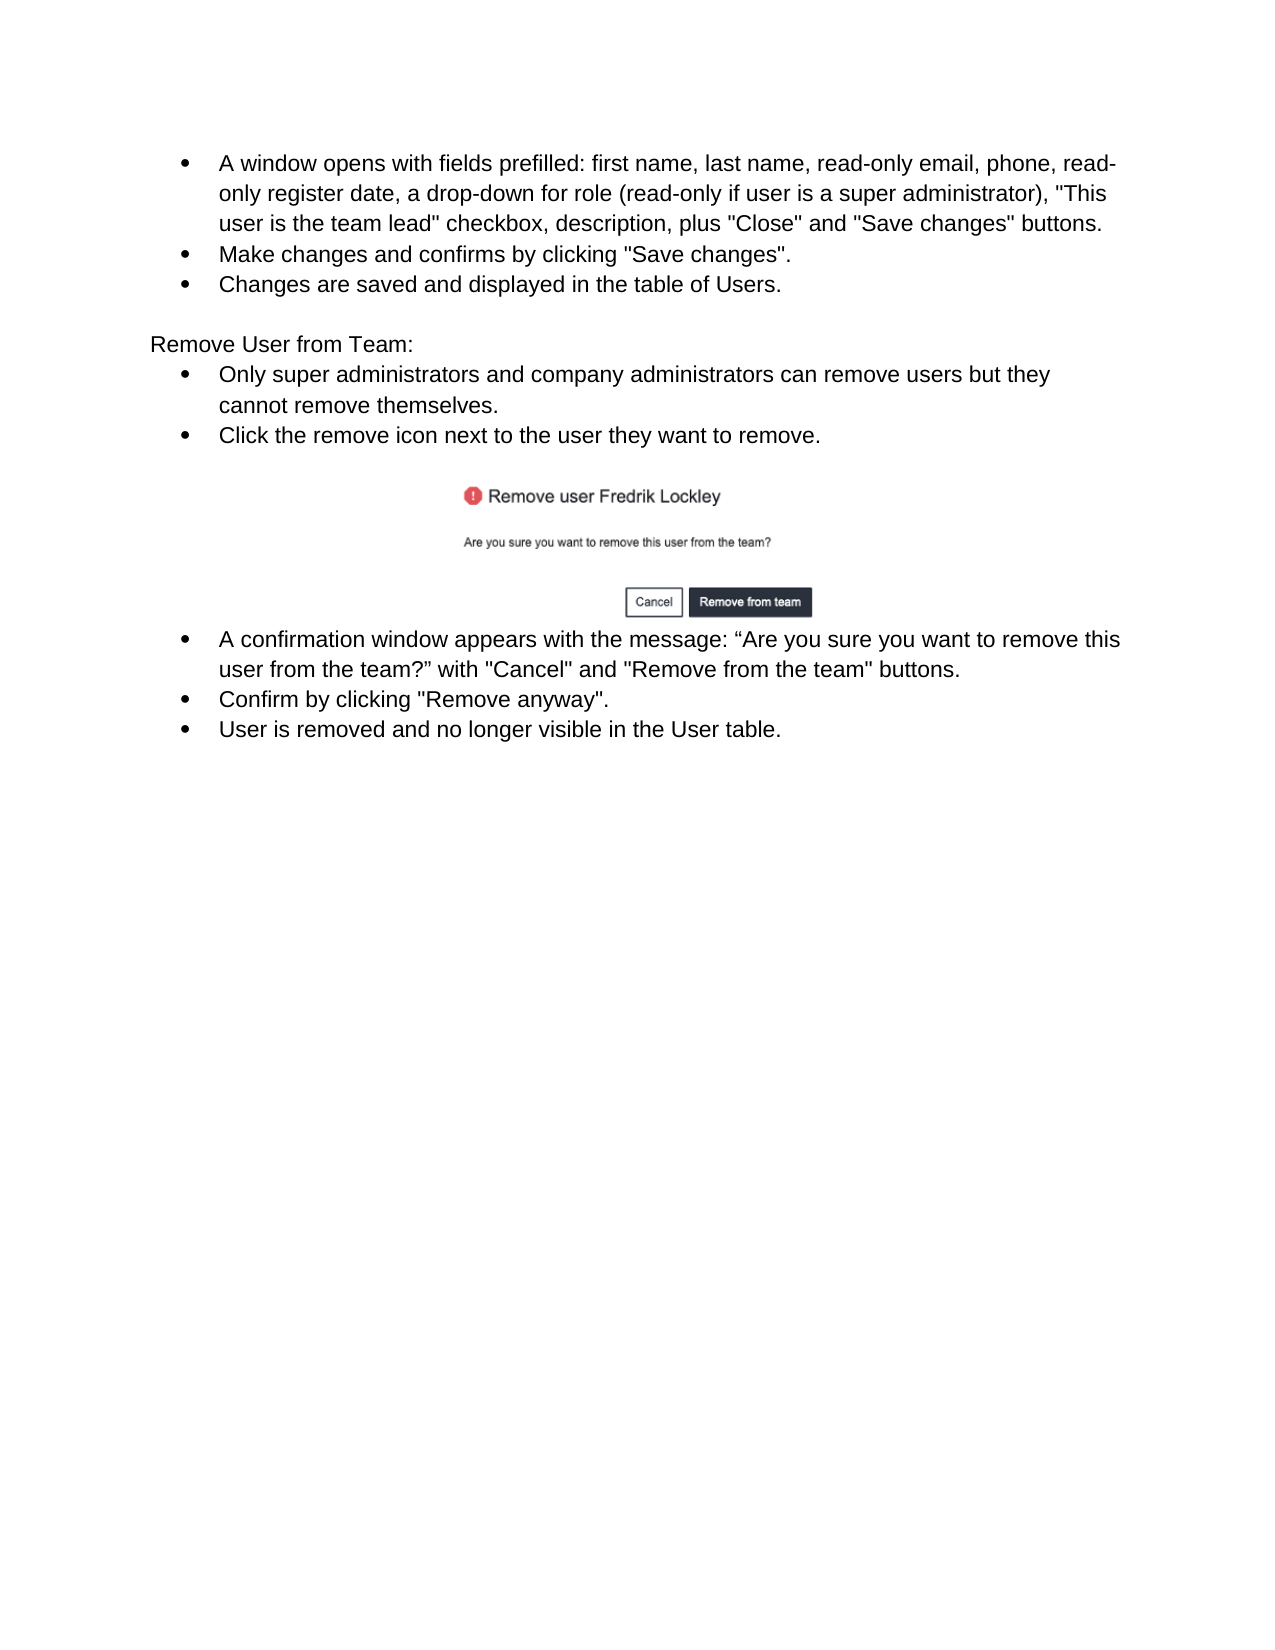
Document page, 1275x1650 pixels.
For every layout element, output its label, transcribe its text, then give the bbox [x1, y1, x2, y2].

list Confirm by clicking "Remove anyway". [181, 686, 1125, 712]
list A window opens with fields prefilled: first name, last name, read-only email, phone, read-only register date, a drop-down for role (read-only if user is a super administrator), "This user is the team lead" checkbox, description, plus "Close" and "Save changes" buttons. [181, 150, 1125, 237]
list User is removed and no longer visible in the User table. [181, 716, 1125, 743]
list Only super administrators and company administrators can remove users but they cannot remove themselves. [181, 361, 1125, 418]
list Click the remove icon next to the user they want to remove. [181, 422, 1125, 448]
picture [453, 482, 822, 622]
text Remove User from Team: [150, 331, 1125, 358]
list Make changes and confirms by clicking "Save changes". [181, 241, 1125, 267]
list Changes are saved and displayed in the table of Users. [181, 271, 1125, 297]
list A confirmation window appears with the message: “Are you sure you want to remove this user from the team?” with "Cancel" and "Remove from the team" buttons. [181, 626, 1125, 682]
